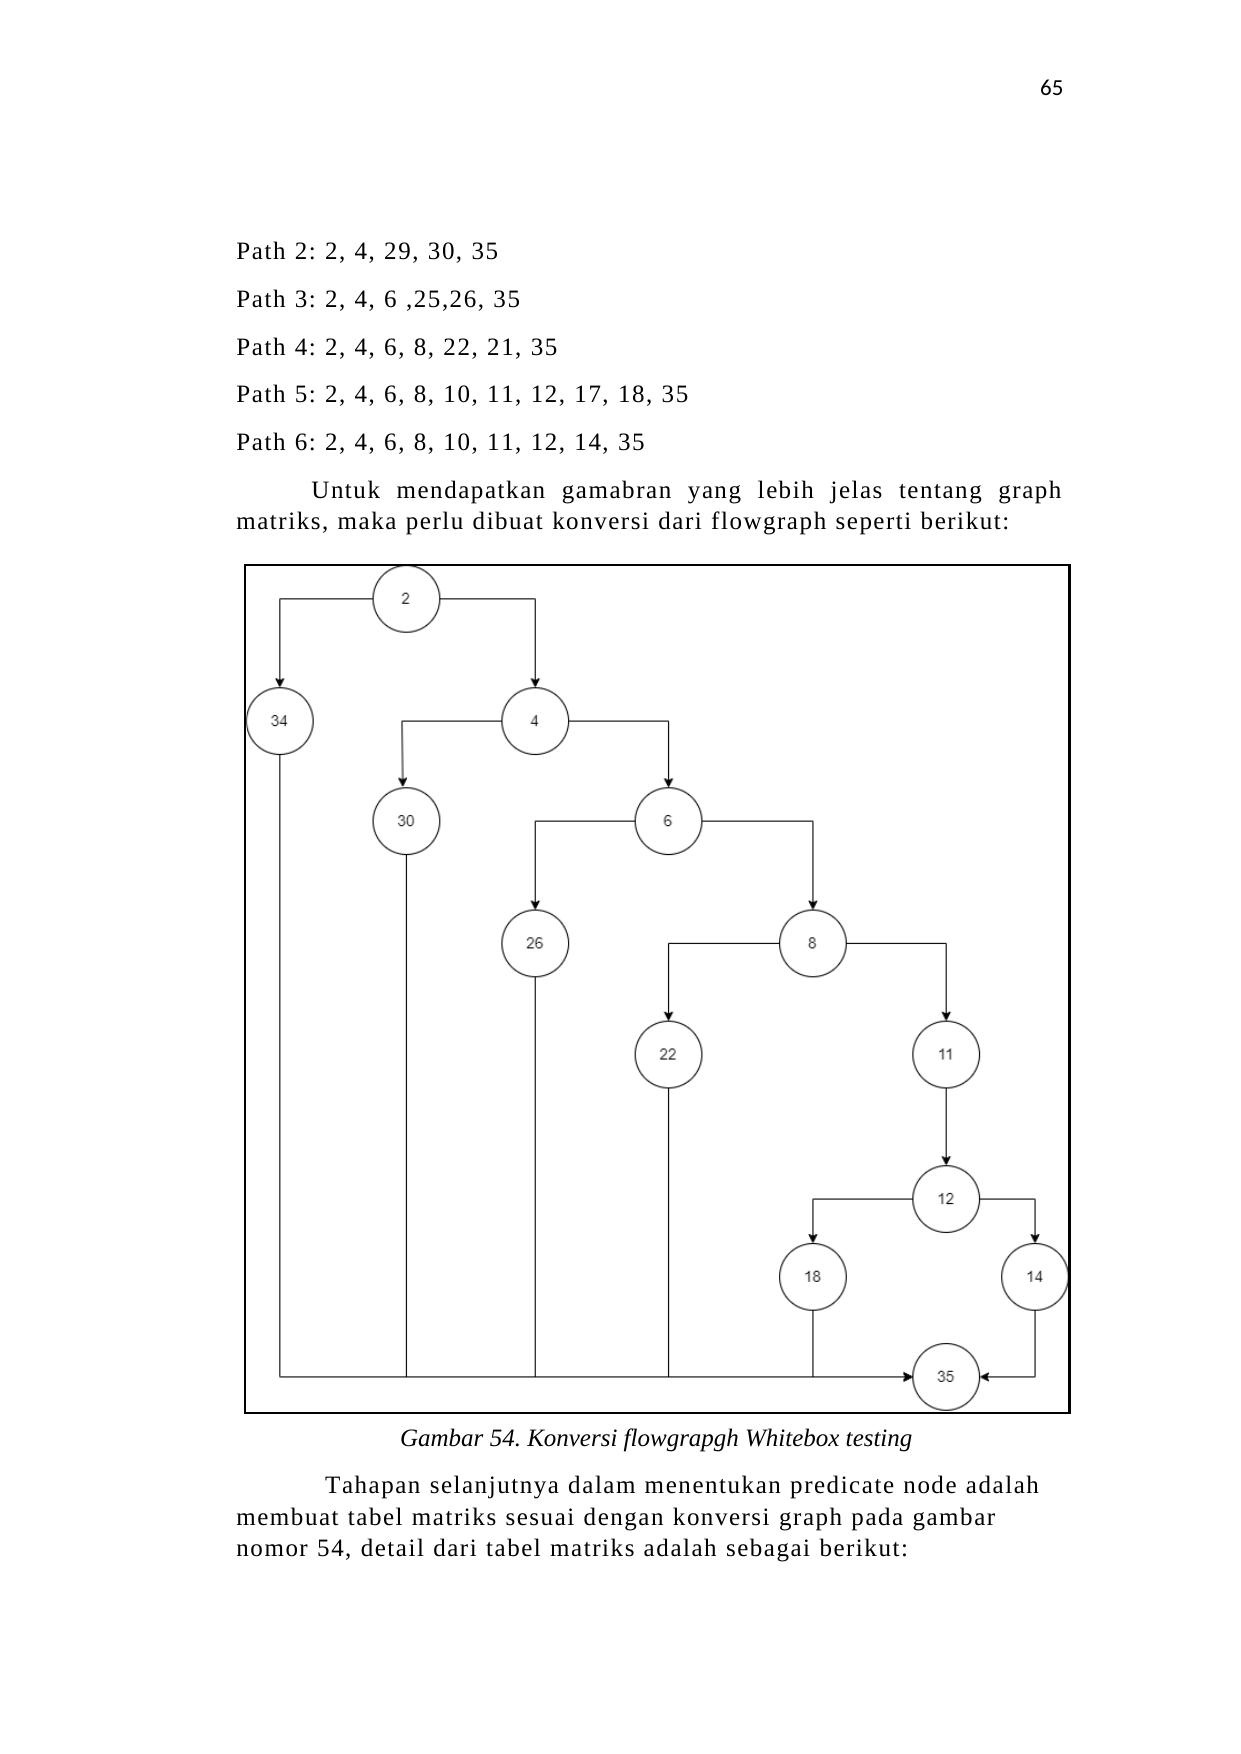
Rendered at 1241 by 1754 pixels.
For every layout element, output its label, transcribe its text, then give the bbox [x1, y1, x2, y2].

subtitle Path 3: 2, 4, 6 ,25,26, 35 [236, 284, 1063, 313]
subtitle Path 6: 2, 4, 6, 8, 10, 11, 12, 14, 35 [236, 427, 1063, 456]
subtitle Path 4: 2, 4, 6, 8, 22, 21, 35 [236, 332, 1063, 360]
subtitle Untuk mendapatkan gamabran yang lebih jelas tentang graph matriks, maka perlu dibuat konversi dari flowgraph seperti berikut: [236, 475, 1063, 534]
subtitle Path 5: 2, 4, 6, 8, 10, 11, 12, 17, 18, 35 [236, 379, 1063, 408]
picture [246, 566, 1068, 1412]
subtitle Path 2: 2, 4, 29, 30, 35 [236, 236, 1063, 265]
